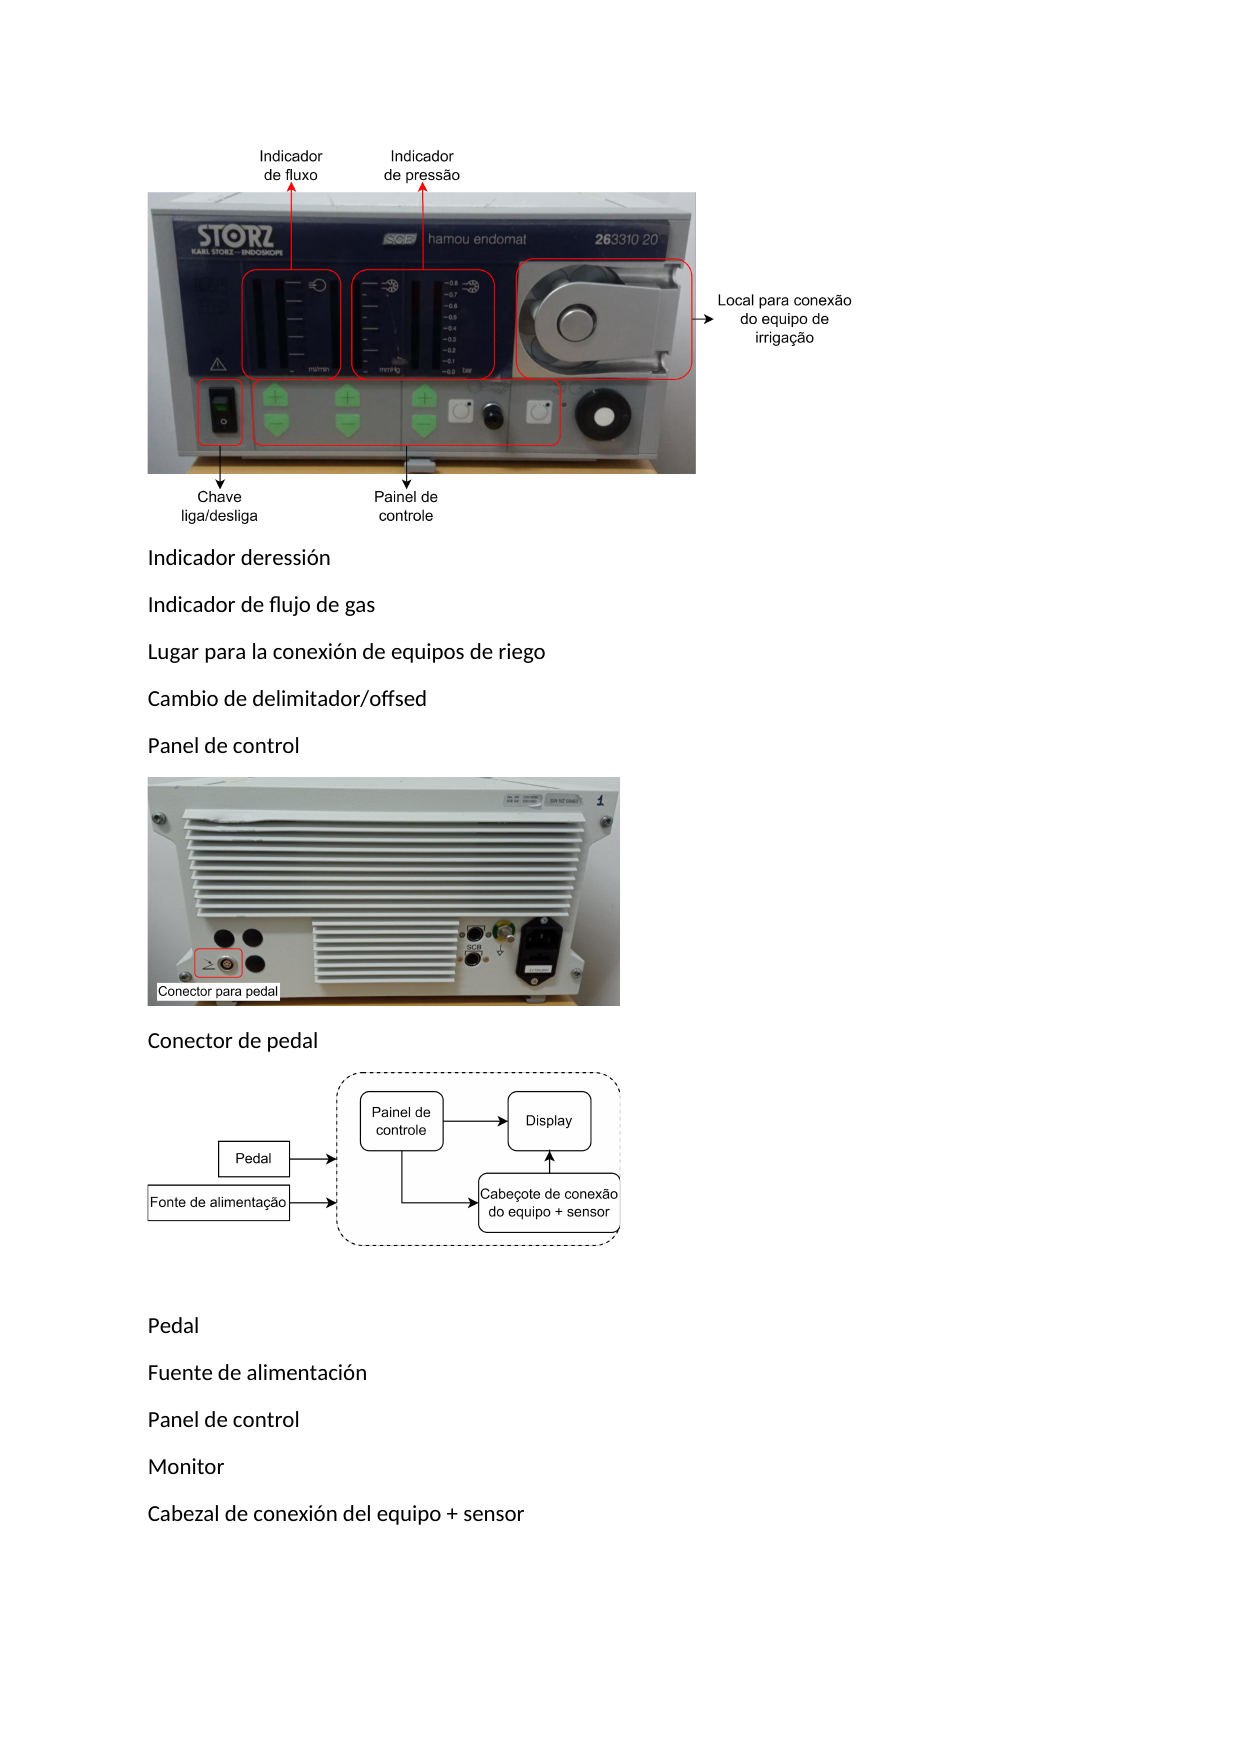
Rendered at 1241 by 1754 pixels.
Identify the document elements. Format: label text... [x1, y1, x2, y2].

text Fuente de alimentación [148, 1358, 1093, 1387]
picture [147, 777, 621, 1007]
picture [147, 1072, 621, 1246]
text Pedal [148, 1312, 1093, 1340]
text Panel de control [148, 1405, 1093, 1433]
text Conector de pedal [148, 1026, 1093, 1054]
text Cabezal de conexión del equipo + sensor [148, 1499, 1093, 1527]
text Indicador deressión [148, 543, 1093, 571]
picture [147, 147, 857, 525]
text Monitor [148, 1452, 1093, 1480]
text Cambio de delimitador/offsed [148, 684, 1093, 712]
text Indicador de flujo de gas [148, 590, 1093, 618]
text Panel de control [148, 731, 1093, 759]
text Lugar para la conexión de equipos de riego [148, 637, 1093, 665]
